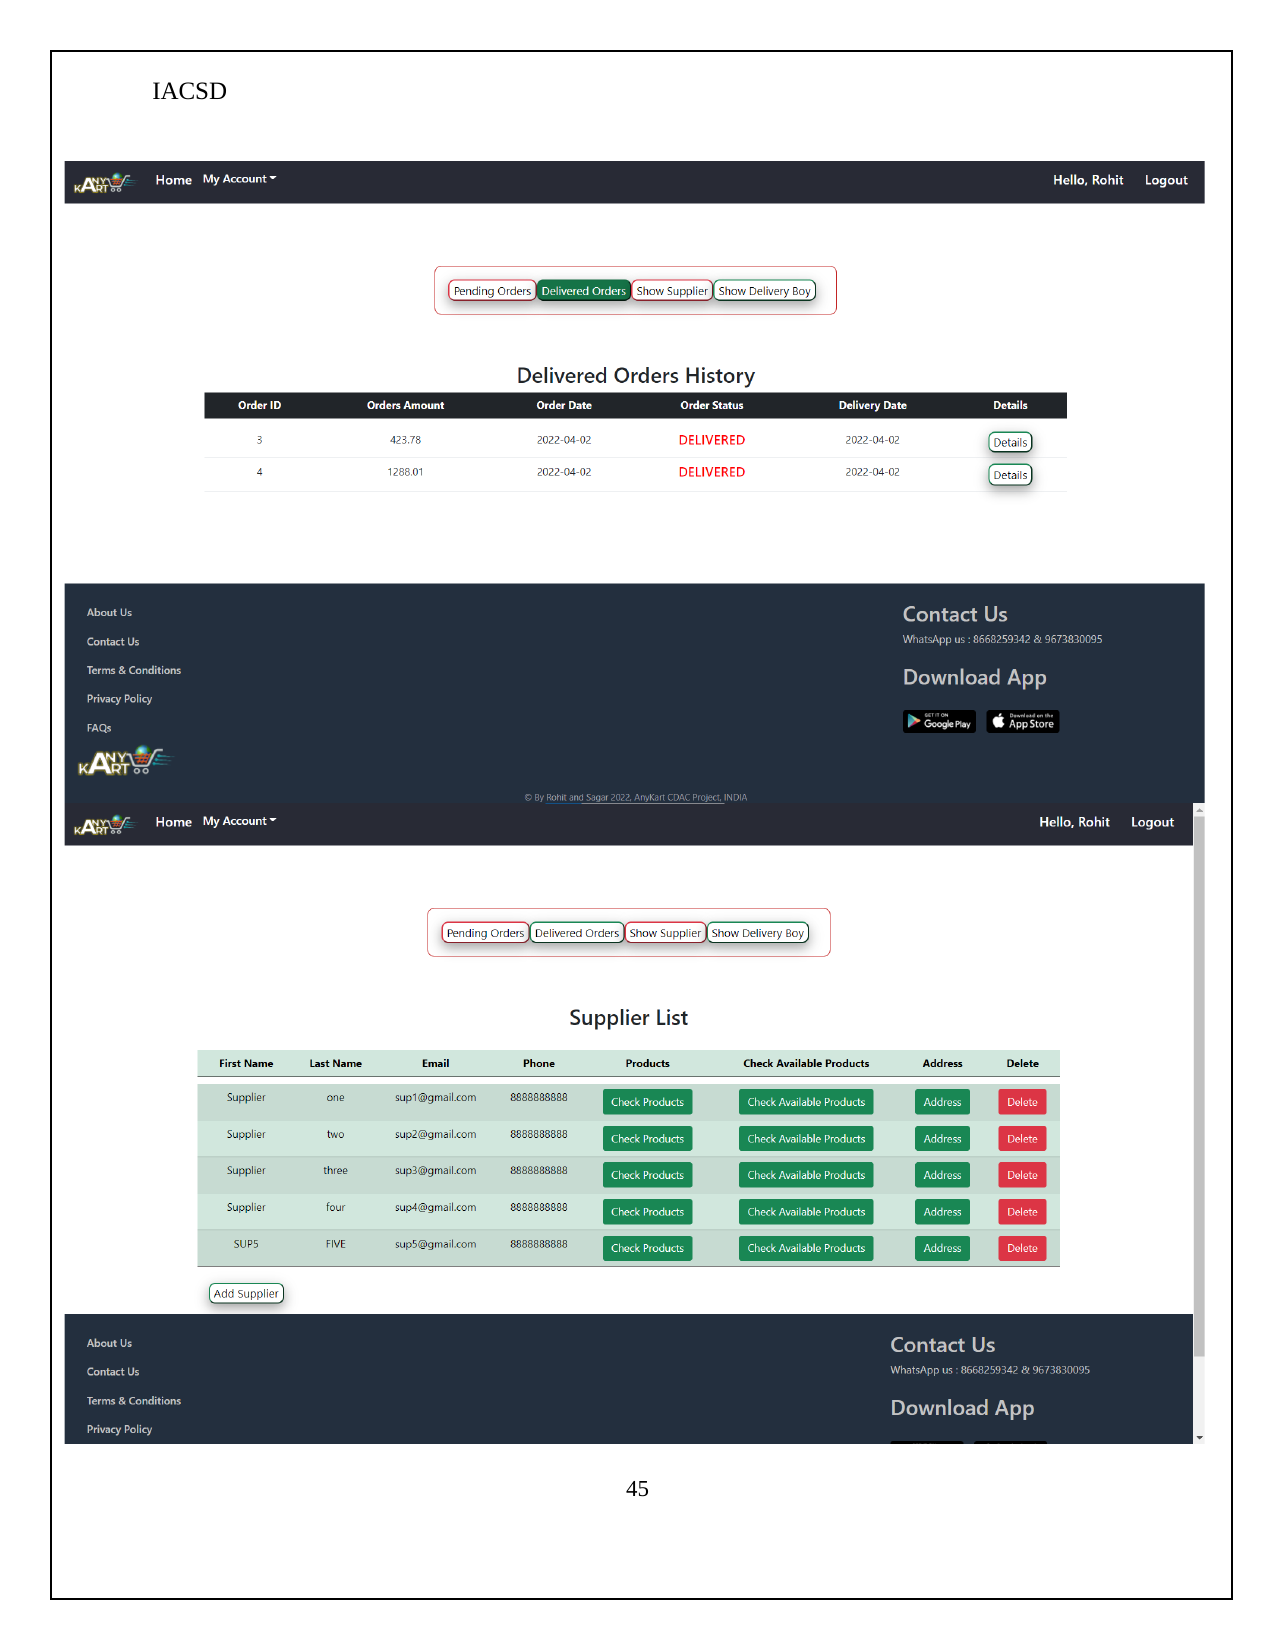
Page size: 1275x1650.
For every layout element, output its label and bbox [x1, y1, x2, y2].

picture [64, 161, 1205, 1444]
